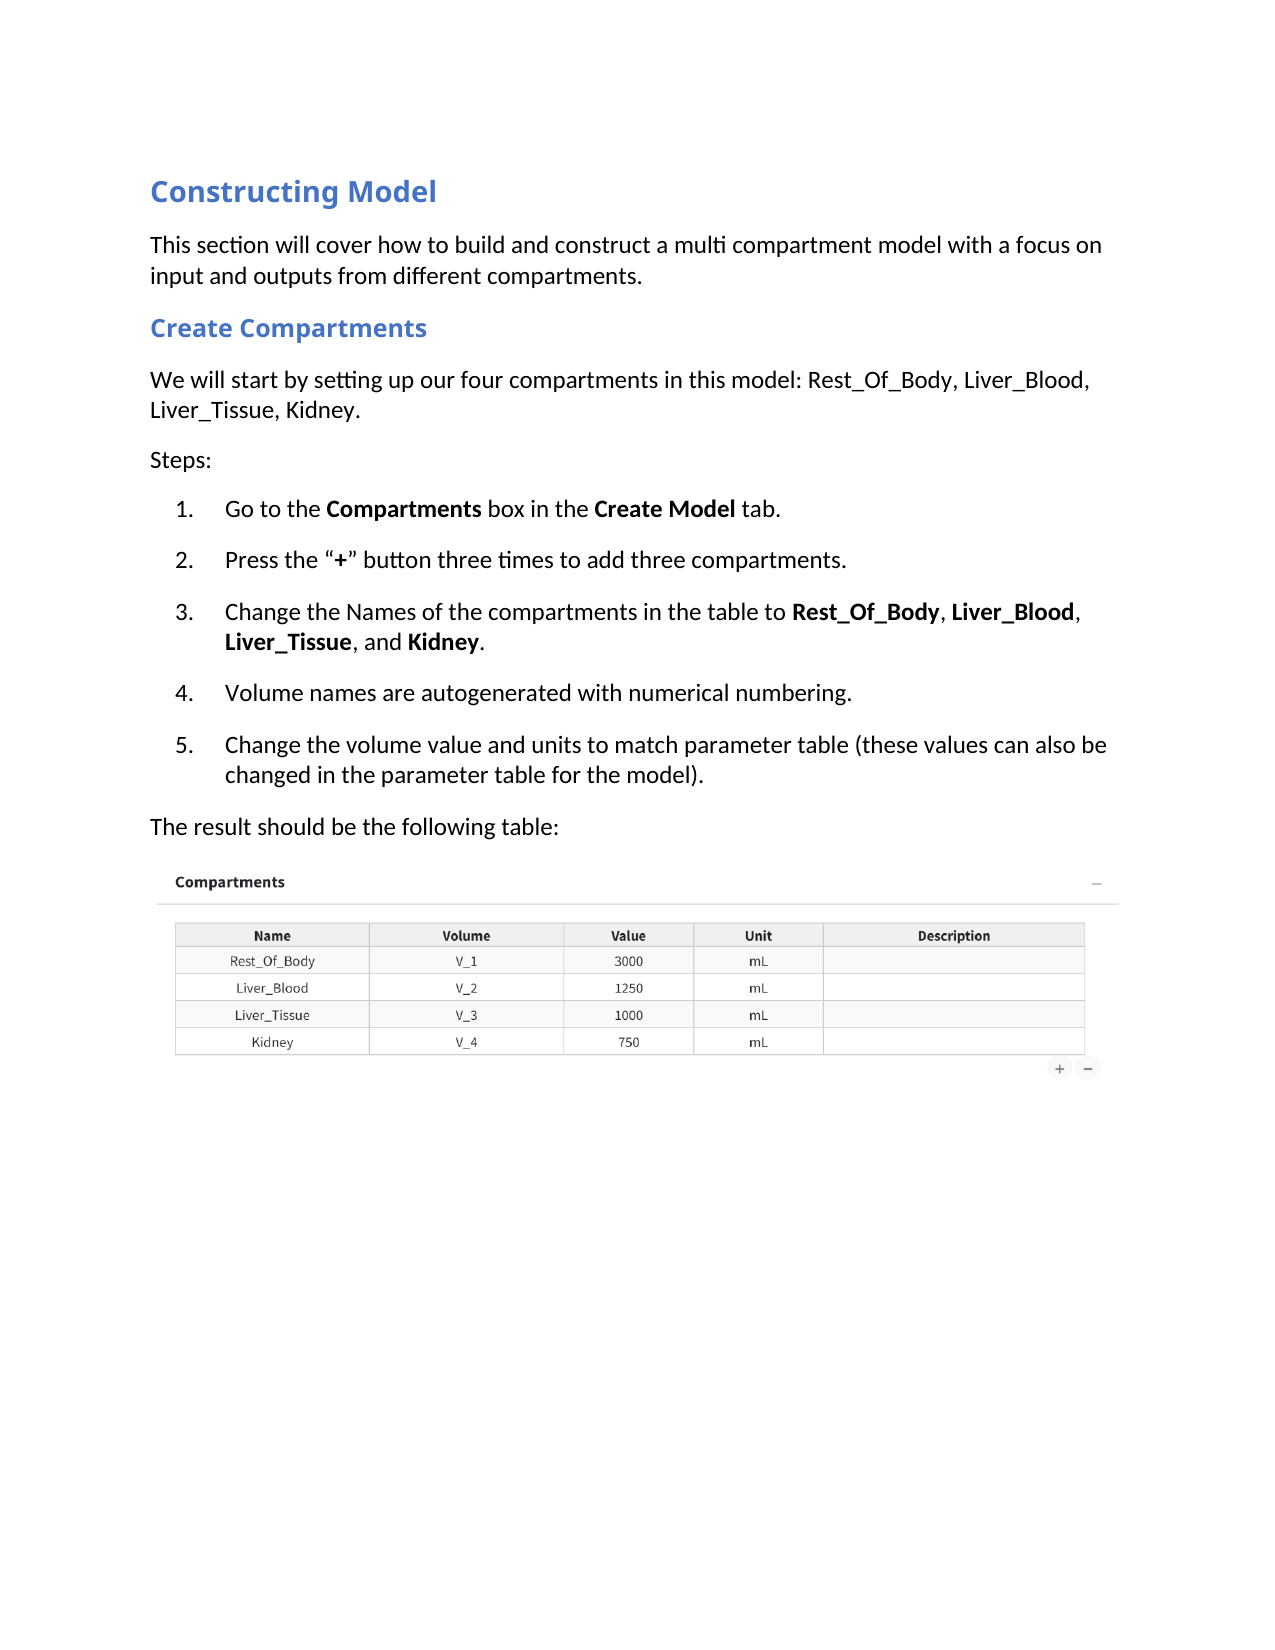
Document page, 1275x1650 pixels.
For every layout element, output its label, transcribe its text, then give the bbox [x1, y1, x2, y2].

list Change the volume value and units to match parameter table (these values can also be changed in the parameter table for the model). [175, 729, 1125, 790]
list Volume names are autogenerated with numerical numbering. [175, 678, 1125, 708]
text We will start by setting up our four compartments in this model: Rest_Of_Body, Liver_Blood, Liver_Tissue, Kidney. [150, 364, 1125, 425]
subtitle Create Compartments [150, 311, 1125, 345]
text The result should be the following table: [150, 811, 1125, 841]
list Press the “+” button three times to add three compartments. [175, 544, 1125, 575]
picture [150, 860, 1125, 1098]
list Go to the Compartments box in the Create Model tab. [175, 493, 1125, 523]
subtitle Constructing Model [150, 171, 1125, 211]
list Change the Names of the compartments in the table to Rest_Of_Body, Liver_Blood, Liver_Tissue, and Kidney. [175, 596, 1125, 657]
text Steps: [150, 444, 1125, 474]
text This section will cover how to build and construct a multi compartment model with a focus on input and outputs from different compartments. [150, 229, 1125, 290]
